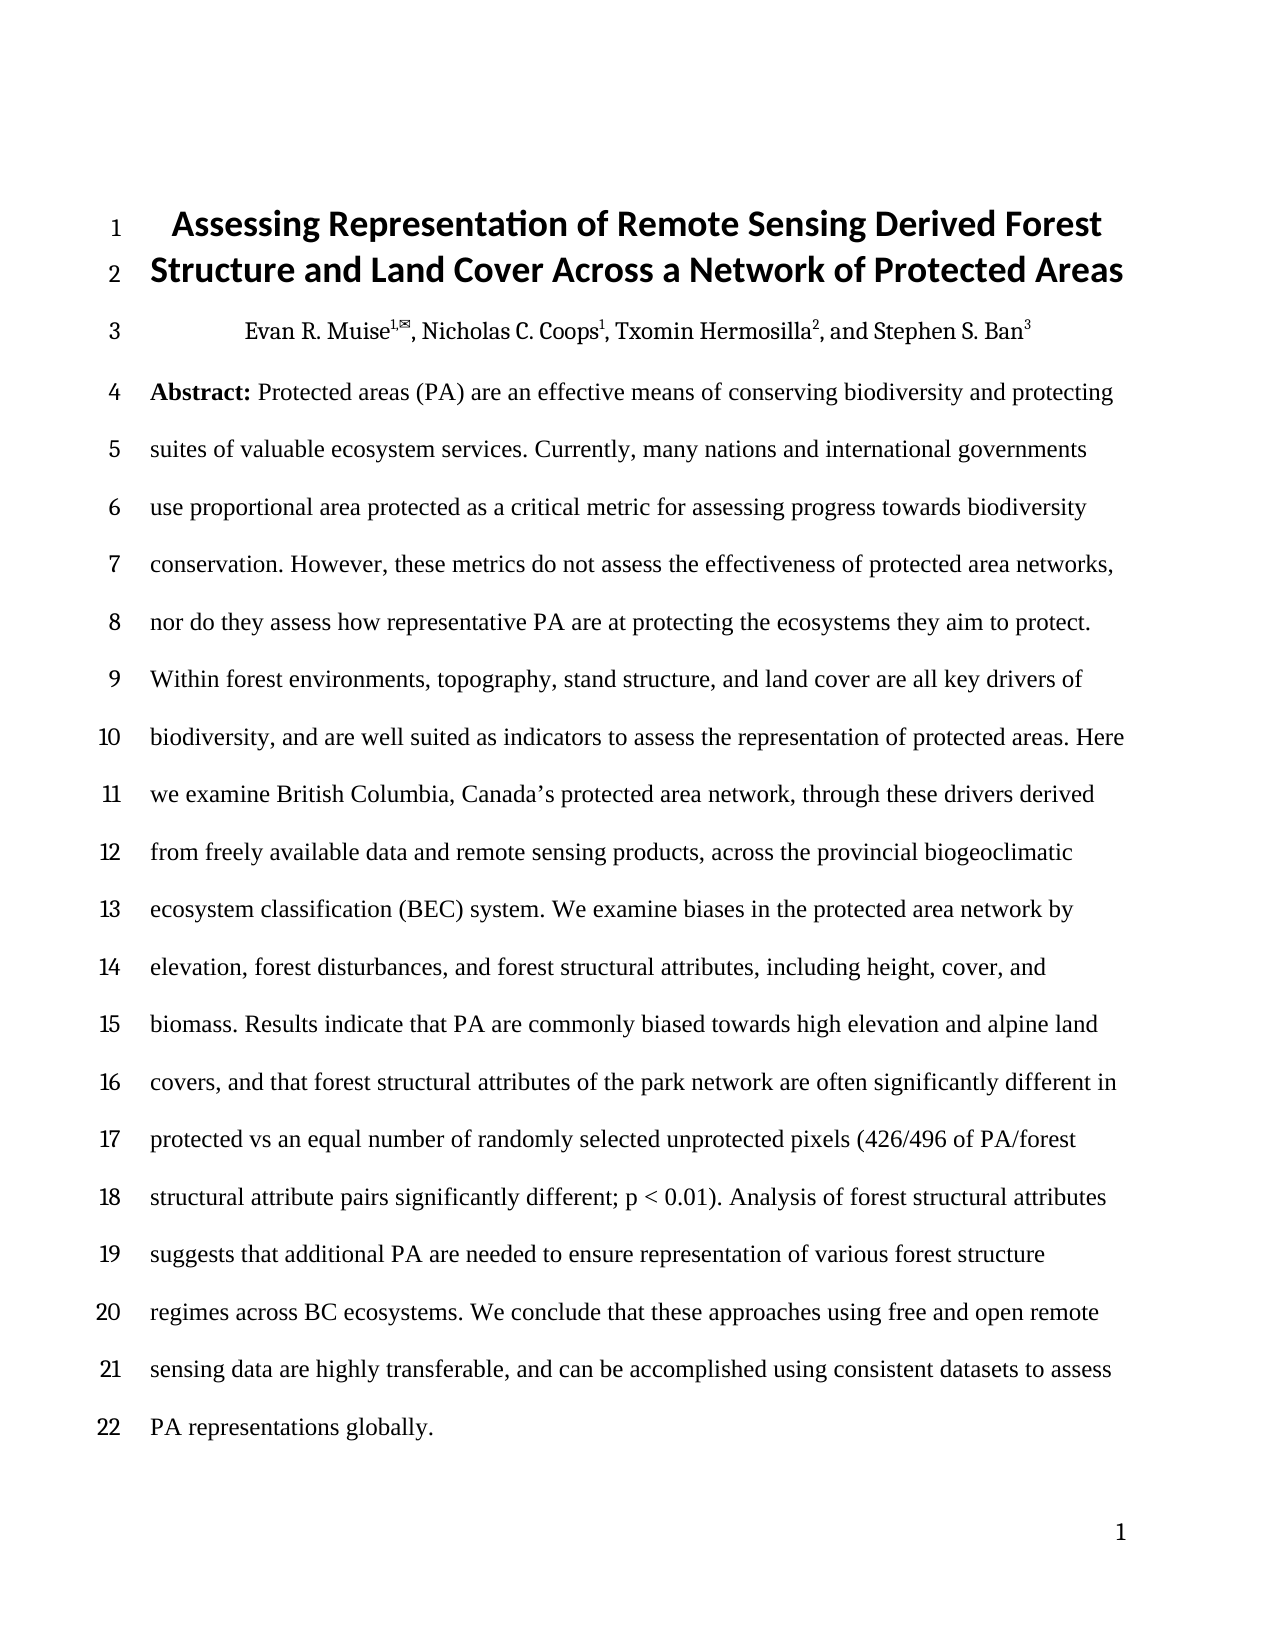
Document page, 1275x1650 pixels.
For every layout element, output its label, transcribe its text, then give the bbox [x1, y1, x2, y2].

text Evan R. Muise1,✉, Nicholas C. Coops1, Txomin Hermosilla2, and Stephen S. Ban3 [150, 317, 1125, 345]
text Abstract: Protected areas (PA) are an effective means of conserving biodiversity and protecting suites of valuable ecosystem services. Currently, many nations and international governments use proportional area protected as a critical metric for assessing progress towards biodiversity conservation. However, these metrics do not assess the effectiveness of protected area networks, nor do they assess how representative PA are at protecting the ecosystems they aim to protect. Within forest environments, topography, stand structure, and land cover are all key drivers of biodiversity, and are well suited as indicators to assess the representation of protected areas. Here we examine British Columbia, Canada’s protected area network, through these drivers derived from freely available data and remote sensing products, across the provincial biogeoclimatic ecosystem classification (BEC) system. We examine biases in the protected area network by elevation, forest disturbances, and forest structural attributes, including height, cover, and biomass. Results indicate that PA are commonly biased towards high elevation and alpine land covers, and that forest structural attributes of the park network are often significantly different in protected vs an equal number of randomly selected unprotected pixels (426/496 of PA/forest structural attribute pairs significantly different; p < 0.01). Analysis of forest structural attributes suggests that additional PA are needed to ensure representation of various forest structure regimes across BC ecosystems. We conclude that these approaches using free and open remote sensing data are highly transferable, and can be accomplished using consistent datasets to assess PA representations globally. [150, 377, 1125, 1440]
title Assessing Representation of Remote Sensing Derived Forest Structure and Land Cover Across a Network of Protected Areas [150, 200, 1125, 292]
